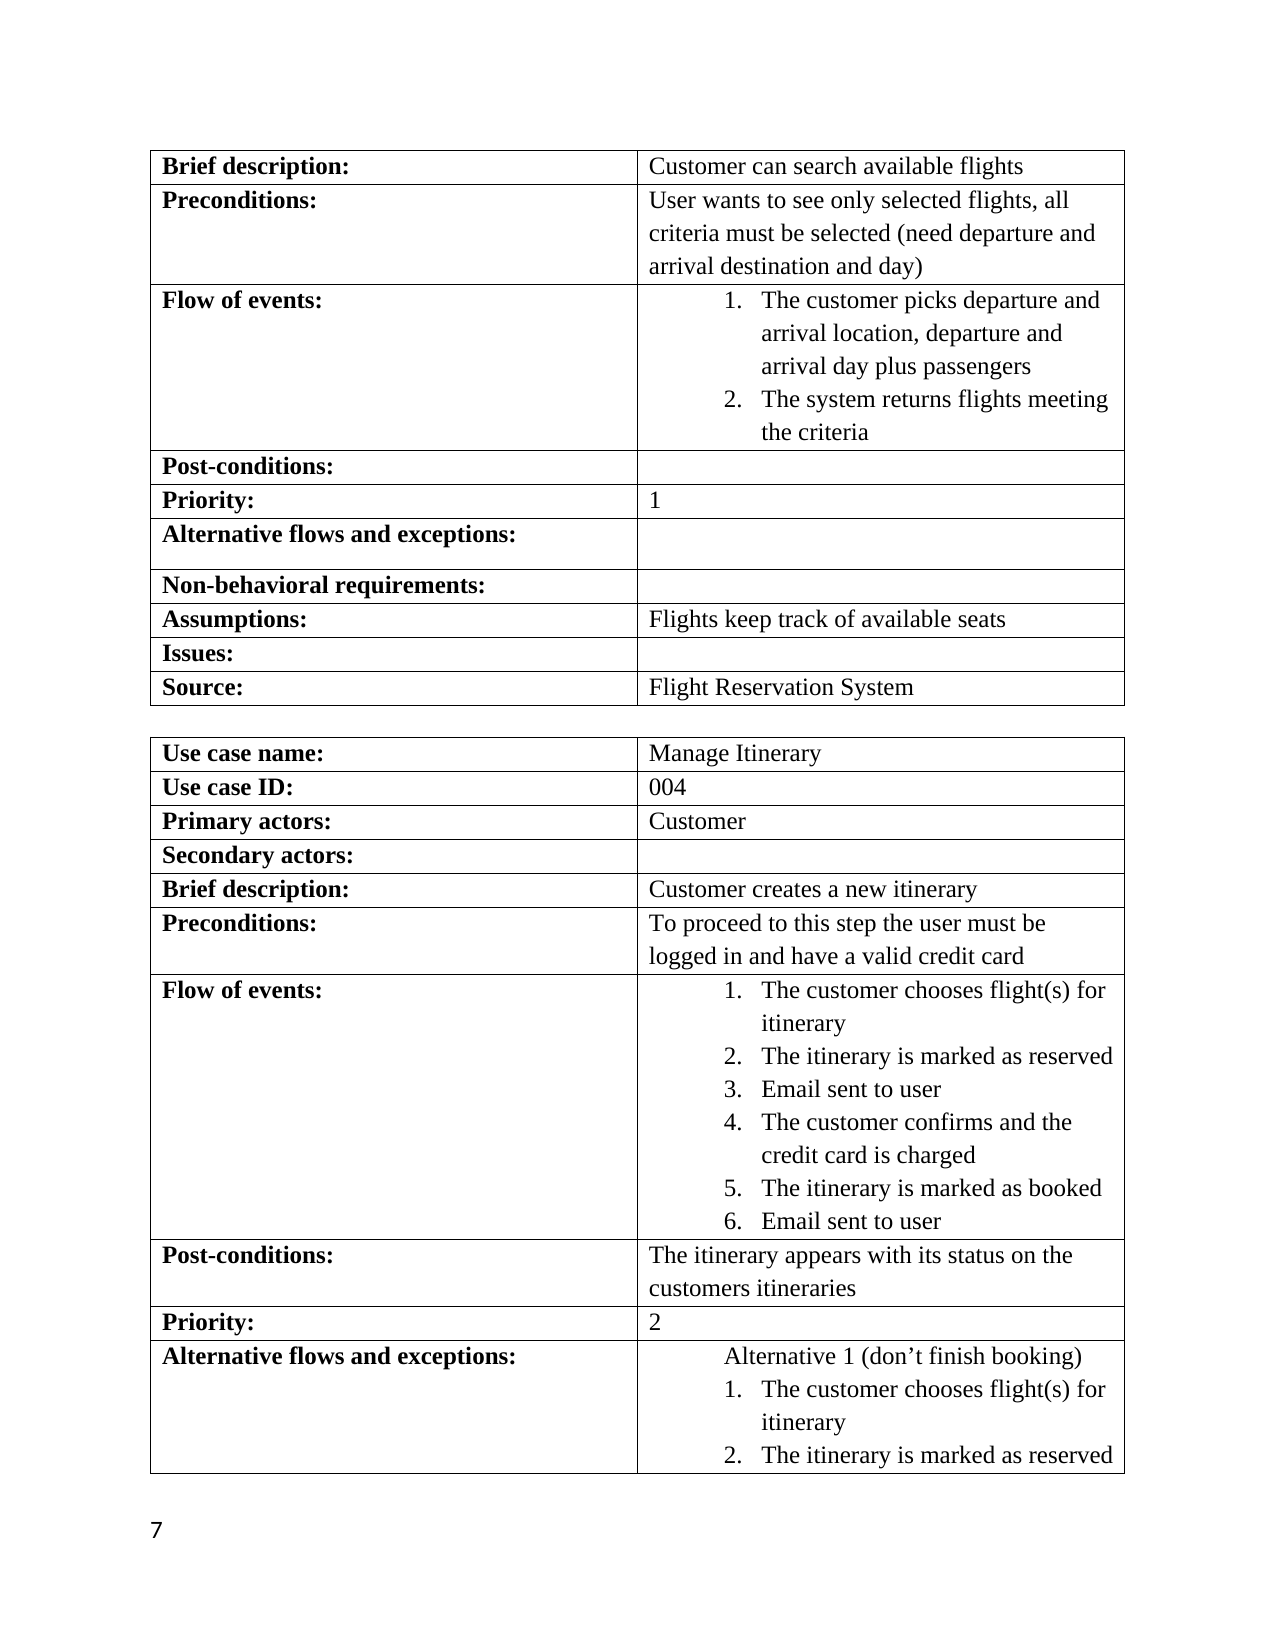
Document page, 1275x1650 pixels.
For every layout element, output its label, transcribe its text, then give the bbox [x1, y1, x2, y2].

table_cell User wants to see only selected flights, all criteria must be selected (need departure and arrival destination and day) [638, 185, 1124, 284]
table_cell Customer can search available flights [638, 151, 1124, 184]
table_cell To proceed to this step the user must be logged in and have a valid credit card [638, 908, 1124, 974]
table_cell Flow of events: [151, 975, 637, 1239]
table_cell [638, 570, 1124, 603]
table_header Use case name: [151, 738, 637, 771]
table_cell Priority: [151, 485, 637, 518]
table_cell Priority: [151, 1307, 637, 1340]
table_cell Brief description: [151, 874, 637, 907]
table_cell Flight Reservation System [638, 672, 1124, 705]
table_cell 004 [638, 772, 1124, 805]
table_cell The customer picks departure and arrival location, departure and arrival day plus passengers The system returns flights meeting the criteria [638, 285, 1124, 450]
table_cell 2 [638, 1307, 1124, 1340]
table_cell [638, 451, 1124, 484]
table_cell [151, 1341, 637, 1473]
table_cell Alternative flows and exceptions: [151, 519, 637, 569]
table_cell Preconditions: [151, 908, 637, 974]
table_cell Preconditions: [151, 185, 637, 284]
table_cell Assumptions: [151, 604, 637, 637]
table_cell Post-conditions: [151, 1240, 637, 1306]
table_cell Brief description: [151, 151, 637, 184]
table_cell Customer creates a new itinerary [638, 874, 1124, 907]
table_cell Use case ID: [151, 772, 637, 805]
table_cell Secondary actors: [151, 840, 637, 873]
table_cell Issues: [151, 638, 637, 671]
table_header Manage Itinerary [638, 738, 1124, 771]
table_cell The customer chooses flight(s) for itinerary The itinerary is marked as reserved Email sent to user The customer confirms and the credit card is charged The itinerary is marked as booked Email sent to user [638, 975, 1124, 1239]
table_cell [638, 840, 1124, 873]
table_cell Source: [151, 672, 637, 705]
table_cell [638, 519, 1124, 569]
table_cell Non-behavioral requirements: [151, 570, 637, 603]
table_cell [638, 638, 1124, 671]
table_cell The itinerary appears with its status on the customers itineraries [638, 1240, 1124, 1306]
table_cell Post-conditions: [151, 451, 637, 484]
table_cell Primary actors: [151, 806, 637, 839]
table_cell Customer [638, 806, 1124, 839]
table_cell Flights keep track of available seats [638, 604, 1124, 637]
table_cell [638, 1341, 1124, 1473]
table_cell 1 [638, 485, 1124, 518]
table_cell Flow of events: [151, 285, 637, 450]
